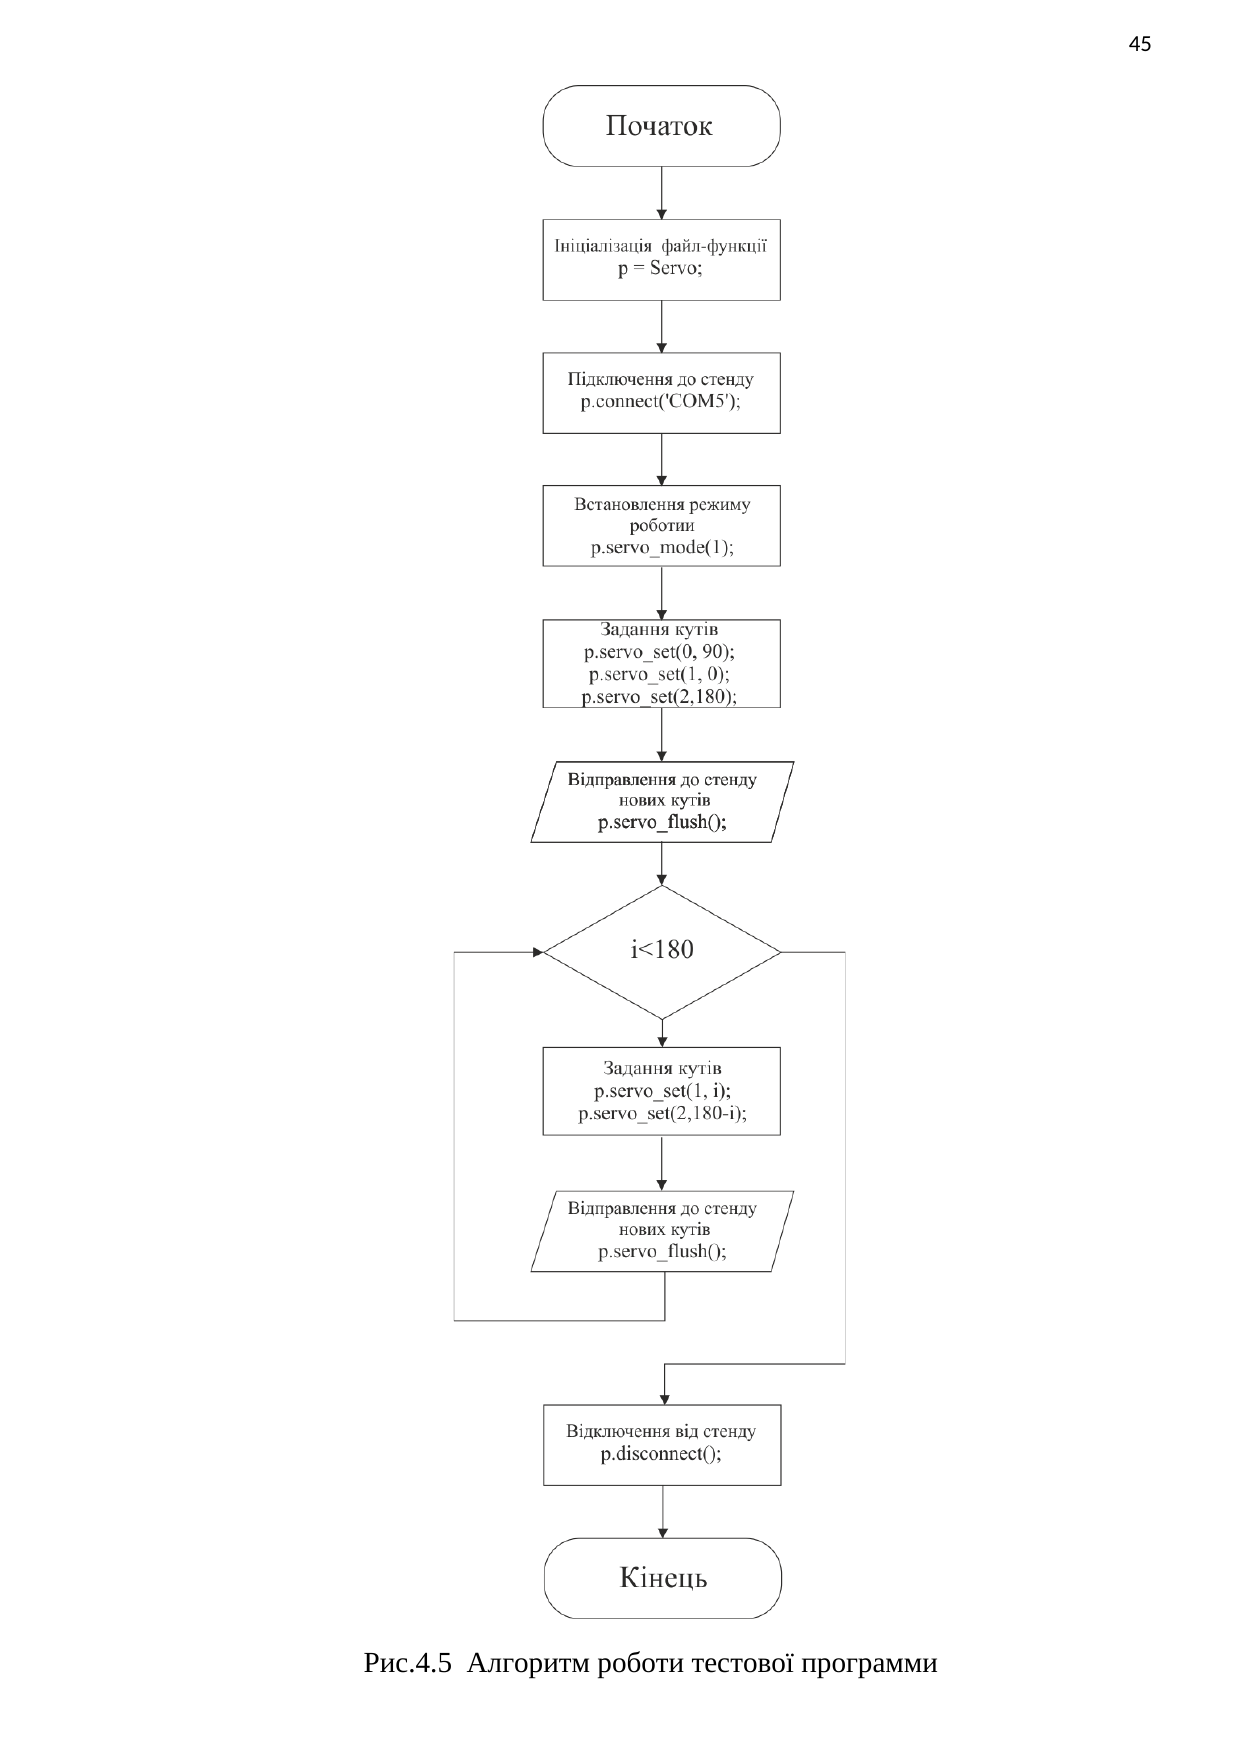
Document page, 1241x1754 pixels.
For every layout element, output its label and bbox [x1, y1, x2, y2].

picture [453, 85, 846, 1619]
